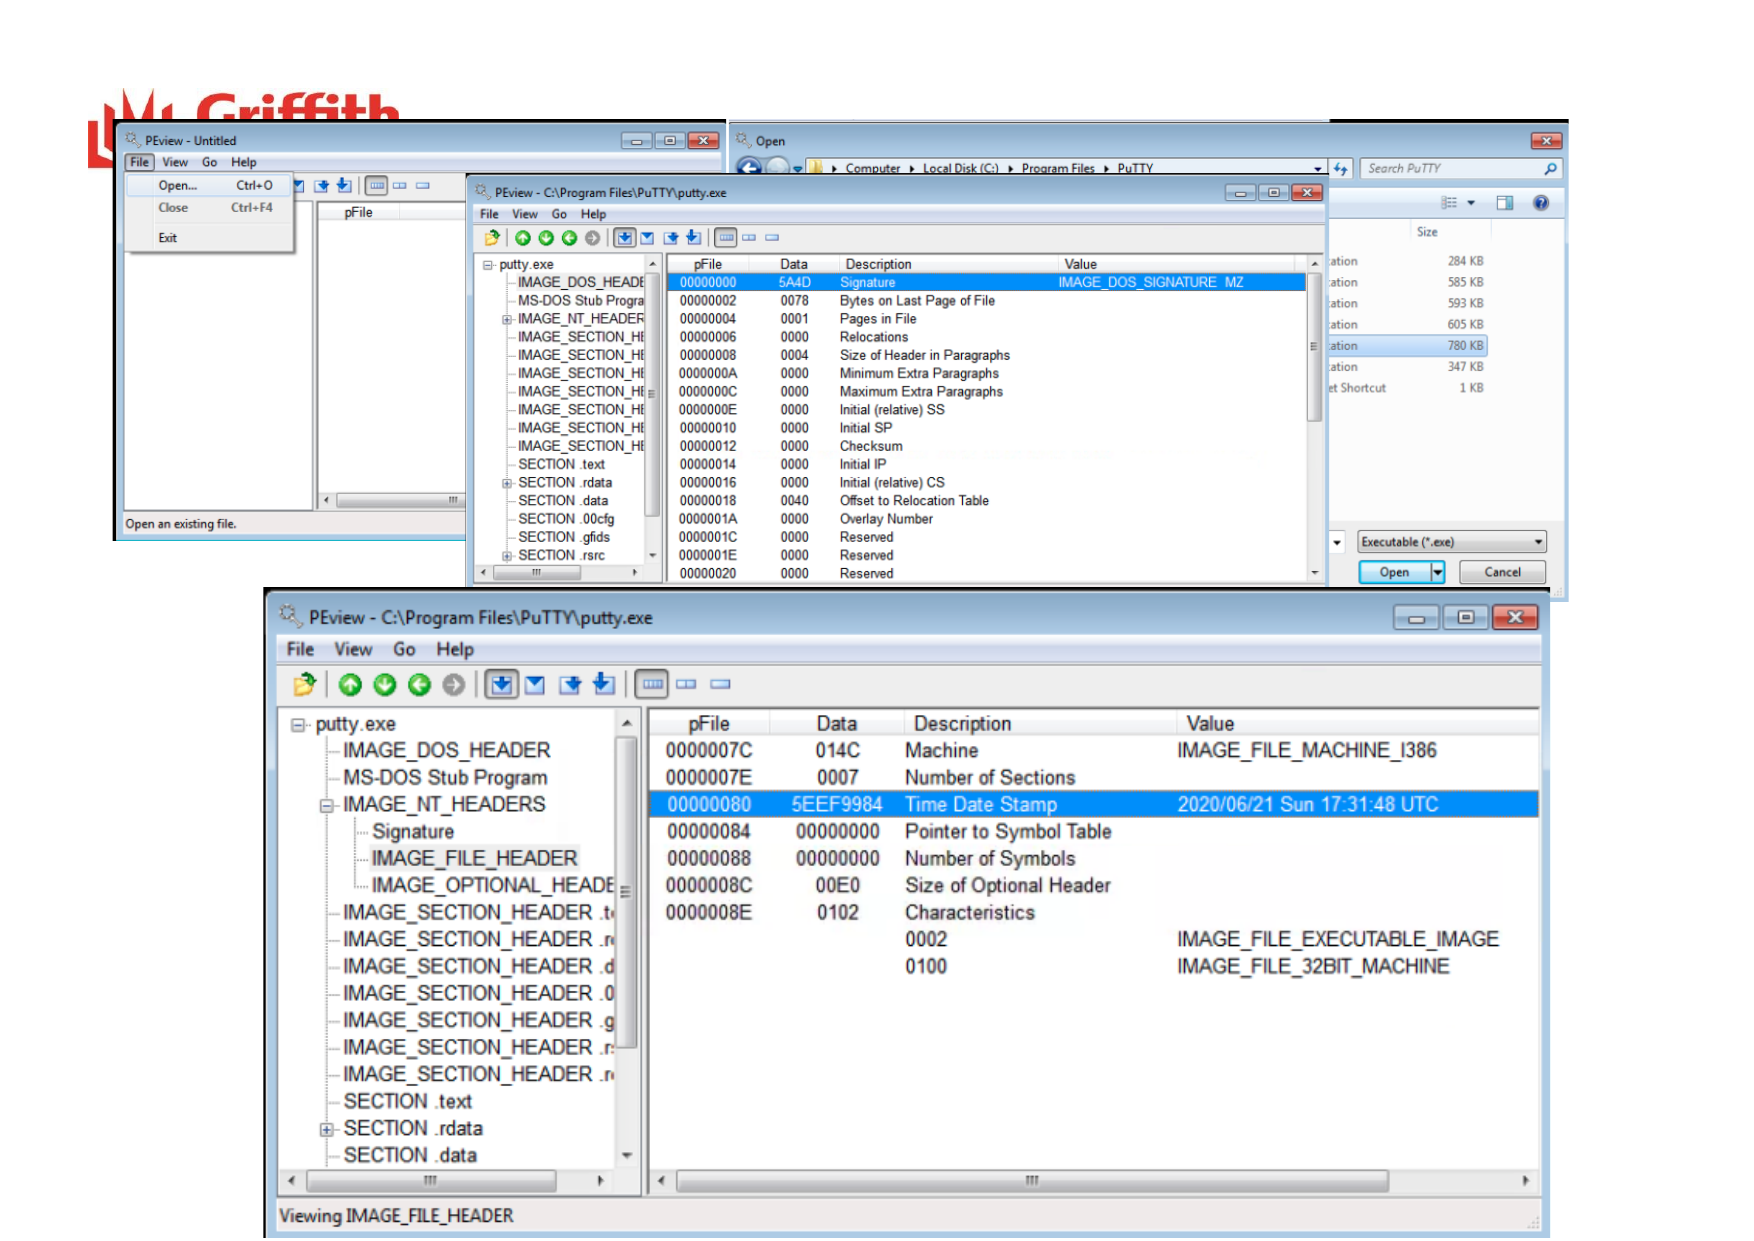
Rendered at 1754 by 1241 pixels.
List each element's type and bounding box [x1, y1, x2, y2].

picture [88, 88, 1568, 1238]
